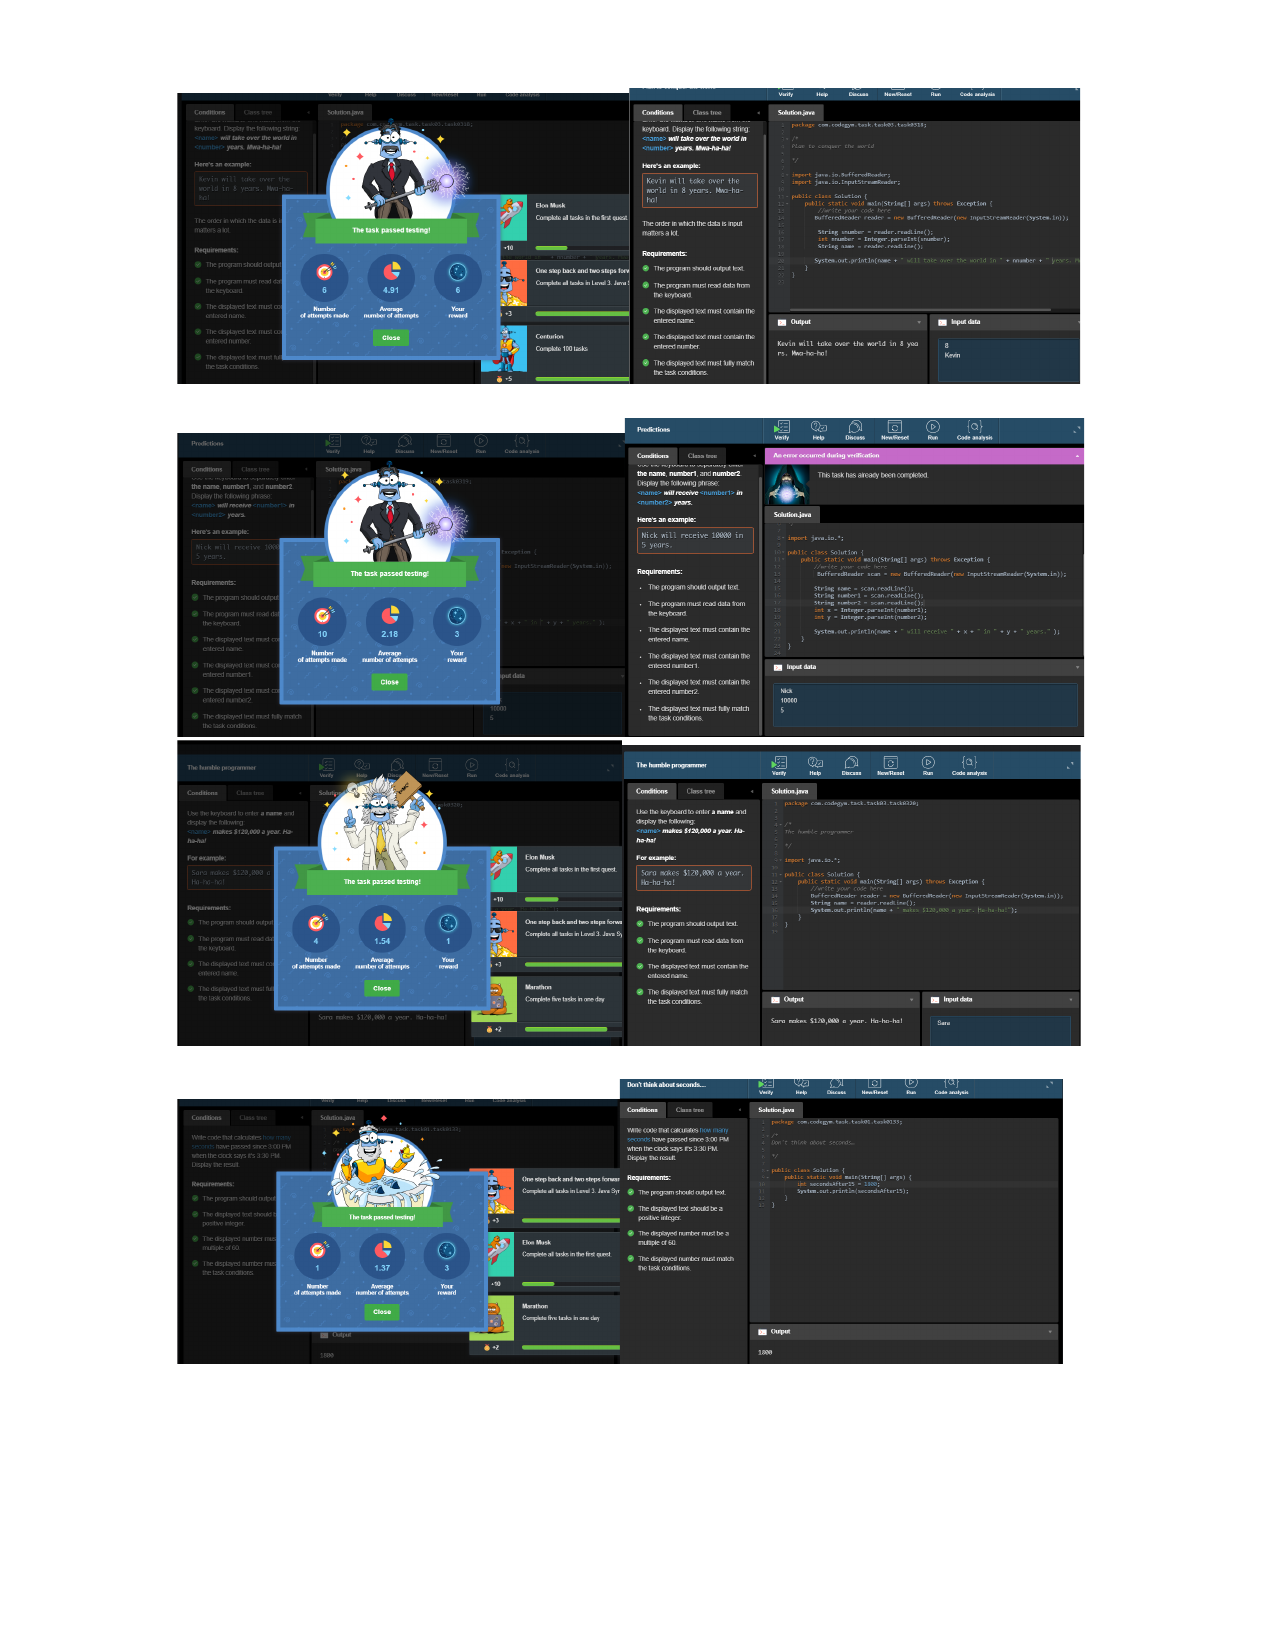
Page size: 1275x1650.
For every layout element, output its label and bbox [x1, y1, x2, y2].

picture [177, 740, 1081, 1046]
picture [177, 88, 1081, 384]
picture [177, 418, 1085, 737]
picture [177, 1079, 1063, 1364]
